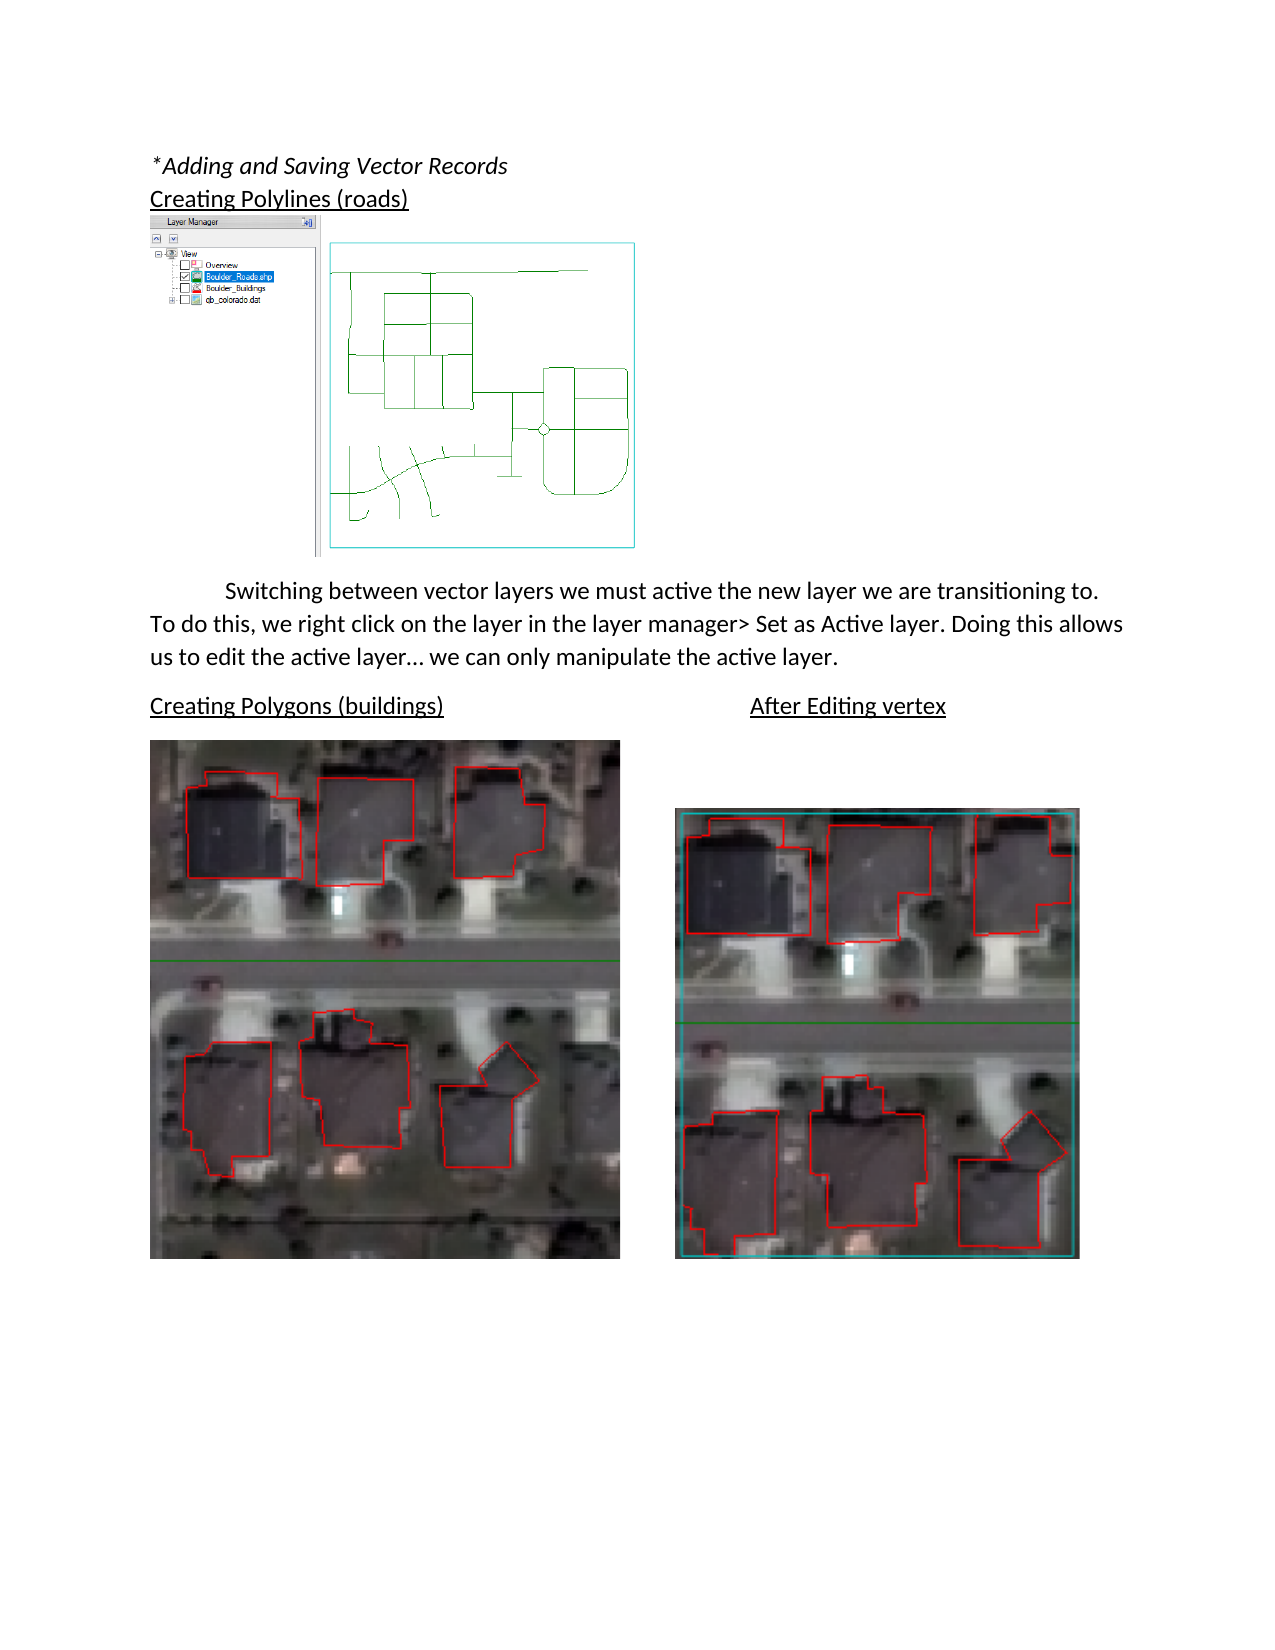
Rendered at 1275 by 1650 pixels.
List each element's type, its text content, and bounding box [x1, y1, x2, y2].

text Switching between vector layers we must active the new layer we are transitioning to. To do this, we right click on the layer in the layer manager> Set as Active layer. Doing this allows us to edit the active layer… we can only manipulate the active layer. [150, 575, 1125, 671]
picture [150, 740, 621, 1259]
text Creating Polygons (buildings) After Editing vertex [150, 691, 1125, 721]
picture [150, 215, 646, 557]
picture [675, 808, 1080, 1259]
